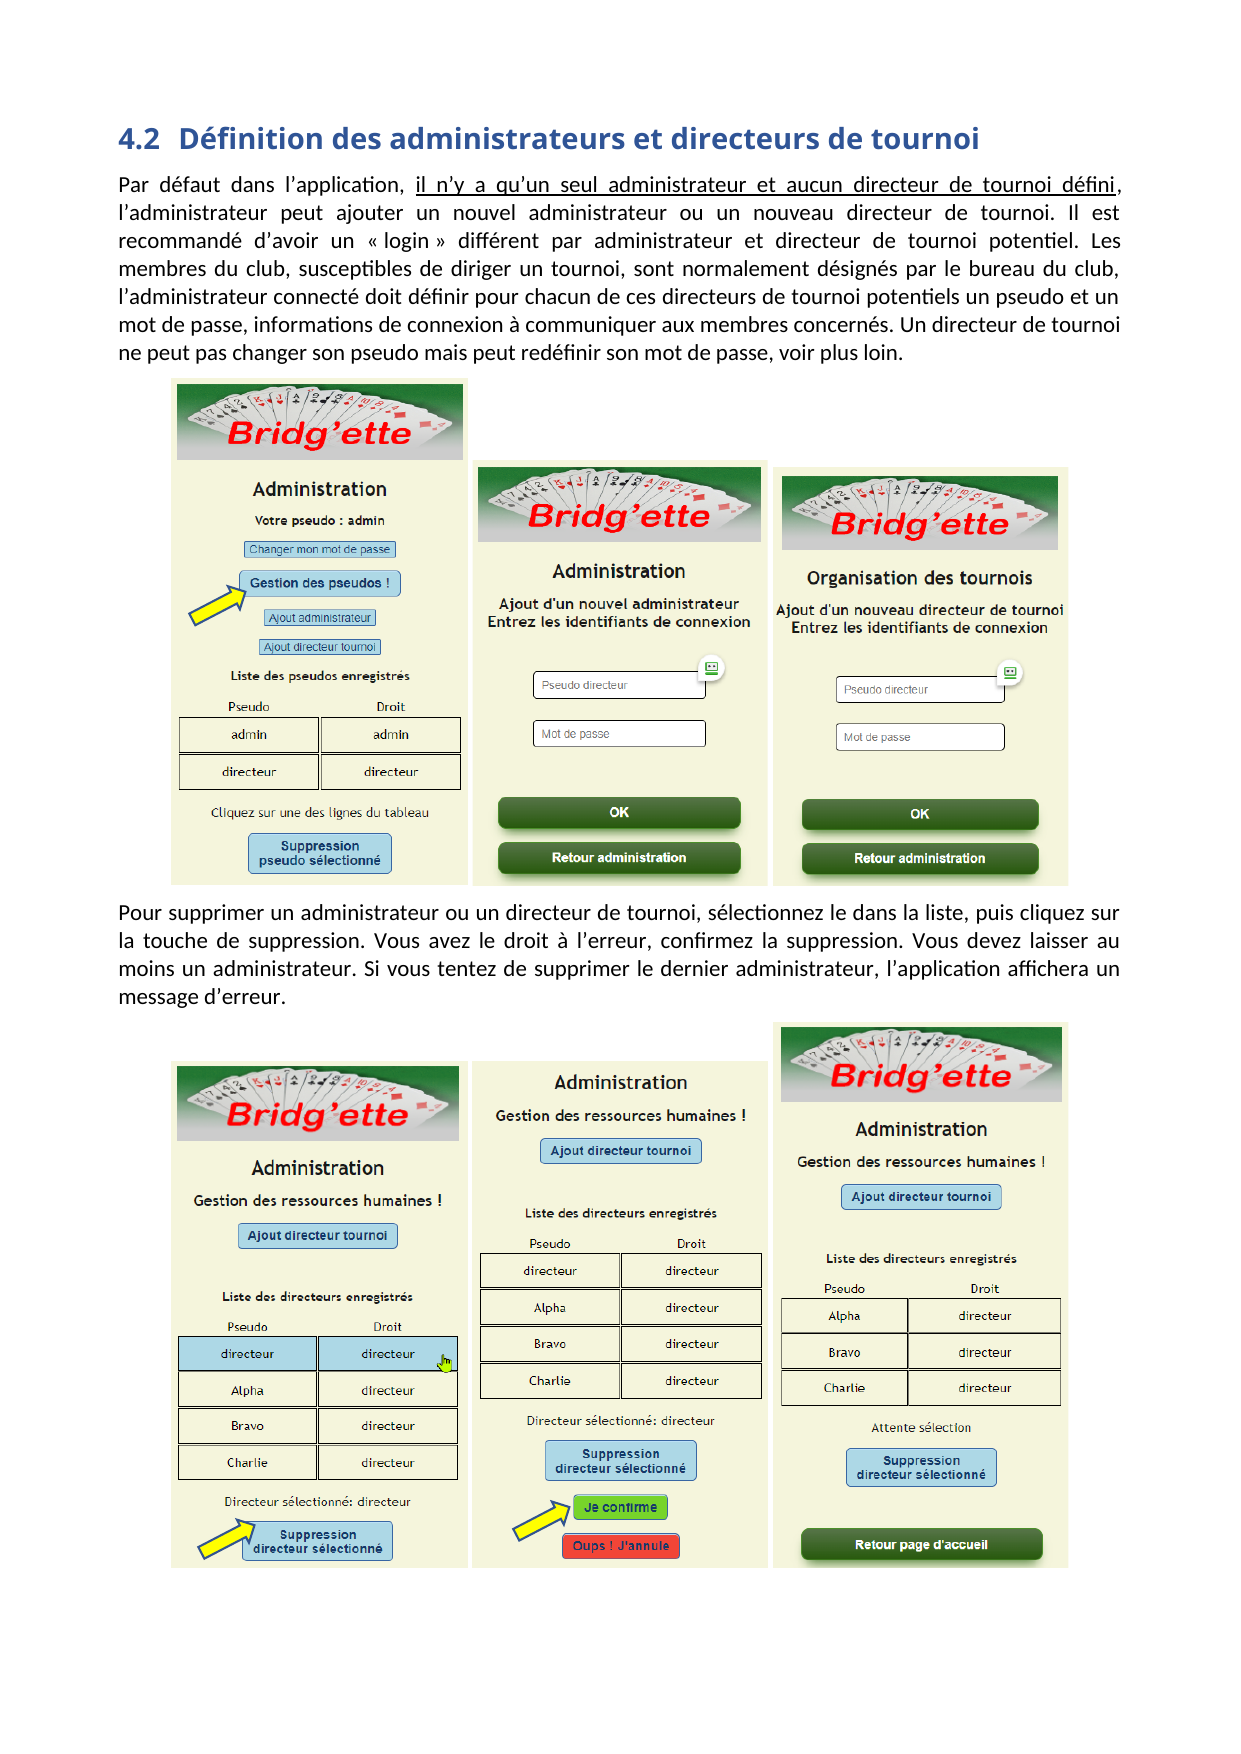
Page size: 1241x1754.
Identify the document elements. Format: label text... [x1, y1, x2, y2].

text Par défaut dans l’application, il n’y a qu’un seul administrateur et aucun directeur de tournoi défini, l’administrateur peut ajouter un nouvel administrateur ou un nouveau directeur de tournoi. Il est recommandé d’avoir un « login » différent par administrateur et directeur de tournoi potentiel. Les membres du club, susceptibles de diriger un tournoi, sont normalement désignés par le bureau du club, l’administrateur connecté doit définir pour chacun de ces directeurs de tournoi potentiels un pseudo et un mot de passe, informations de connexion à communiquer aux membres concernés. Un directeur de tournoi ne peut pas changer son pseudo mais peut redéfinir son mot de passe, voir plus loin. [118, 170, 1122, 366]
text Pour supprimer un administrateur ou un directeur de tournoi, sélectionnez le dans la liste, puis cliquez sur la touche de suppression. Vous avez le droit à l’erreur, confirmez la suppression. Vous devez laisser au moins un administrateur. Si vous tentez de supprimer le dernier administrateur, l’application affichera un message d’erreur. [118, 898, 1122, 1010]
picture [472, 1061, 768, 1568]
picture [773, 467, 1069, 886]
subtitle Définition des administrateurs et directeurs de tournoi [118, 118, 1122, 158]
picture [773, 1022, 1069, 1568]
picture [472, 460, 768, 886]
picture [171, 378, 468, 885]
picture [171, 1061, 468, 1568]
